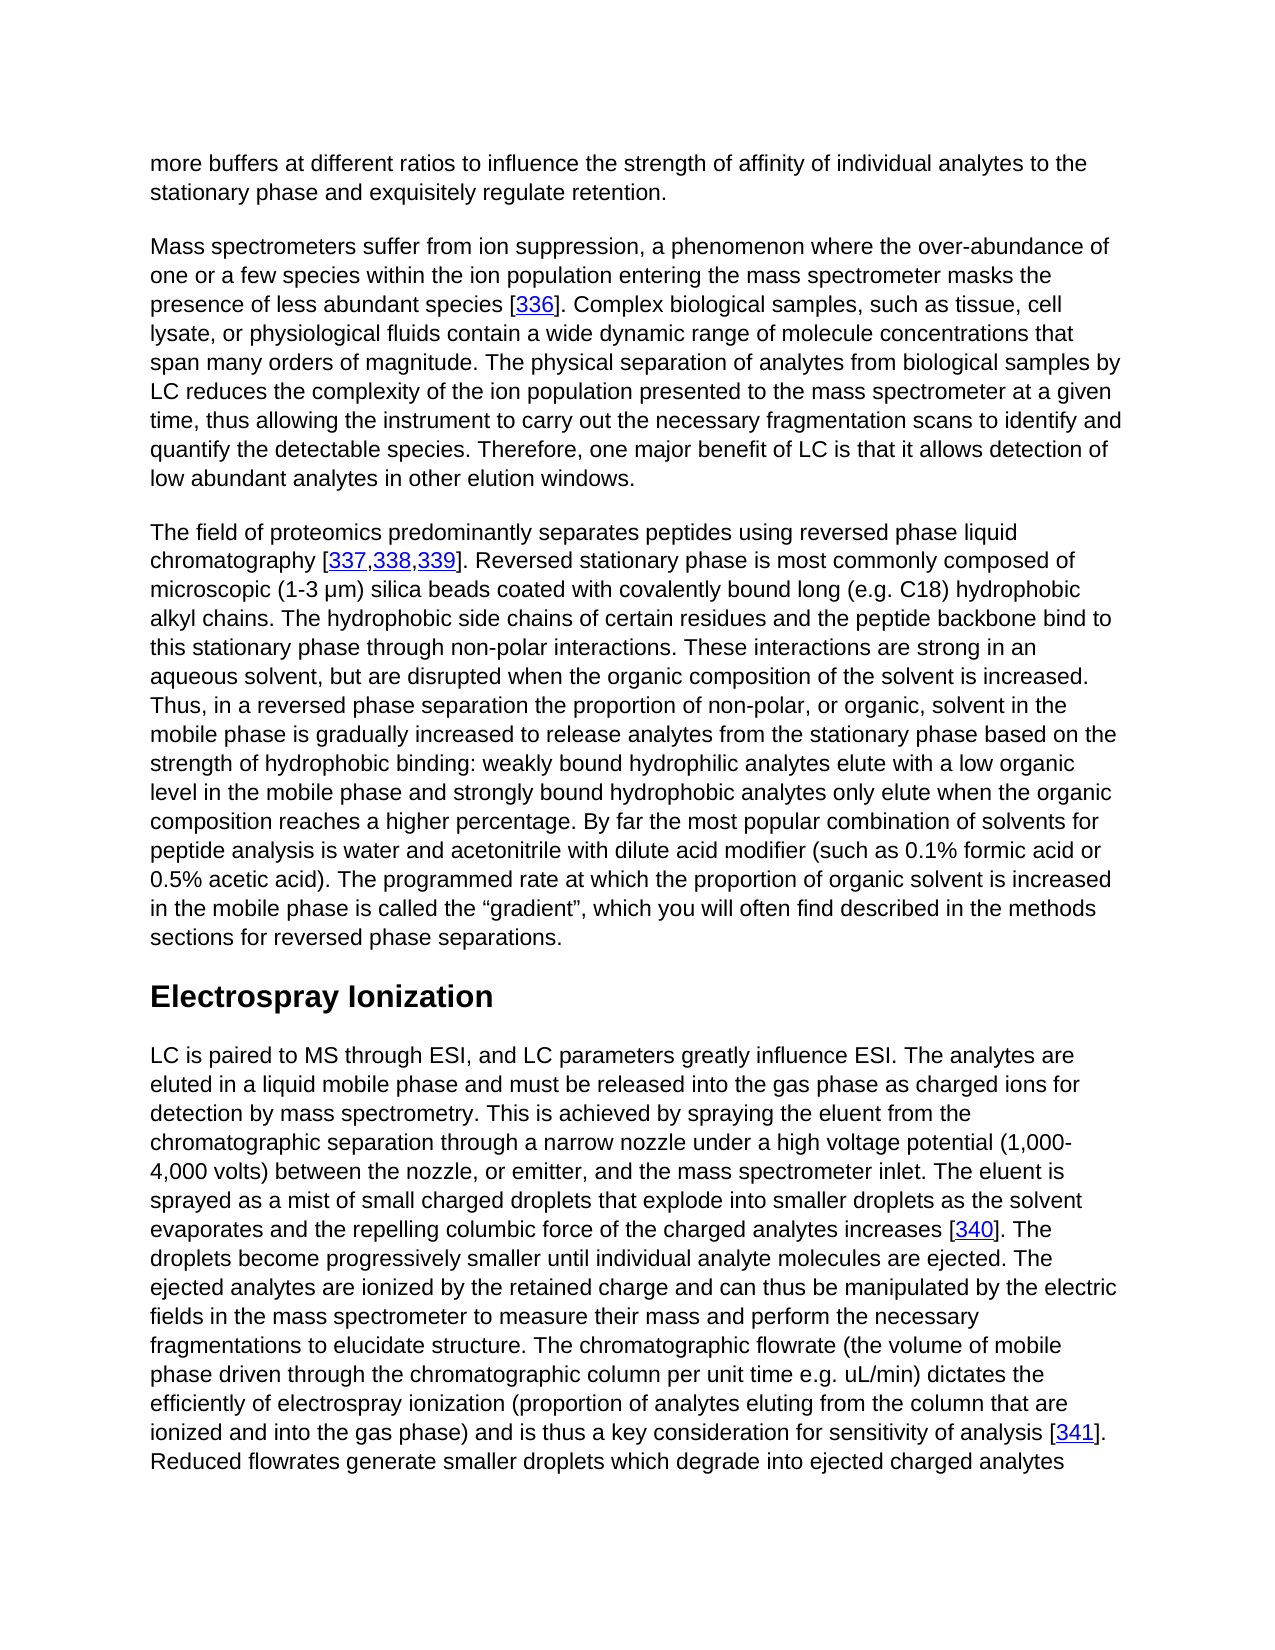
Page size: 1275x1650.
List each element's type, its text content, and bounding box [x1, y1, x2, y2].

text Mass spectrometers suffer from ion suppression, a phenomenon where the over-abundance of one or a few species within the ion population entering the mass spectrometer masks the presence of less abundant species [336]. Complex biological samples, such as tissue, cell lysate, or physiological fluids contain a wide dynamic range of molecule concentrations that span many orders of magnitude. The physical separation of analytes from biological samples by LC reduces the complexity of the ion population presented to the mass spectrometer at a given time, thus allowing the instrument to carry out the necessary fragmentation scans to identify and quantify the detectable species. Therefore, one major benefit of LC is that it allows detection of low abundant analytes in other elution windows. [150, 233, 1125, 491]
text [150, 1042, 1125, 1474]
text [150, 150, 1125, 205]
subtitle Electrospray Ionization [150, 978, 1125, 1014]
text The field of proteomics predominantly separates peptides using reversed phase liquid chromatography [337,338,339]. Reversed stationary phase is most commonly composed of microscopic (1-3 μm) silica beads coated with covalently bound long (e.g. C18) hydrophobic alkyl chains. The hydrophobic side chains of certain residues and the peptide backbone bind to this stationary phase through non-polar interactions. These interactions are strong in an aqueous solvent, but are disrupted when the organic composition of the solvent is increased. Thus, in a reversed phase separation the proportion of non-polar, or organic, solvent in the mobile phase is gradually increased to release analytes from the stationary phase based on the strength of hydrophobic binding: weakly bound hydrophilic analytes elute with a low organic level in the mobile phase and strongly bound hydrophobic analytes only elute when the organic composition reaches a higher percentage. By far the most popular combination of solvents for peptide analysis is water and acetonitrile with dilute acid modifier (such as 0.1% formic acid or 0.5% acetic acid). The programmed rate at which the proportion of organic solvent is increased in the mobile phase is called the “gradient”, which you will often find described in the methods sections for reversed phase separations. [150, 518, 1125, 950]
